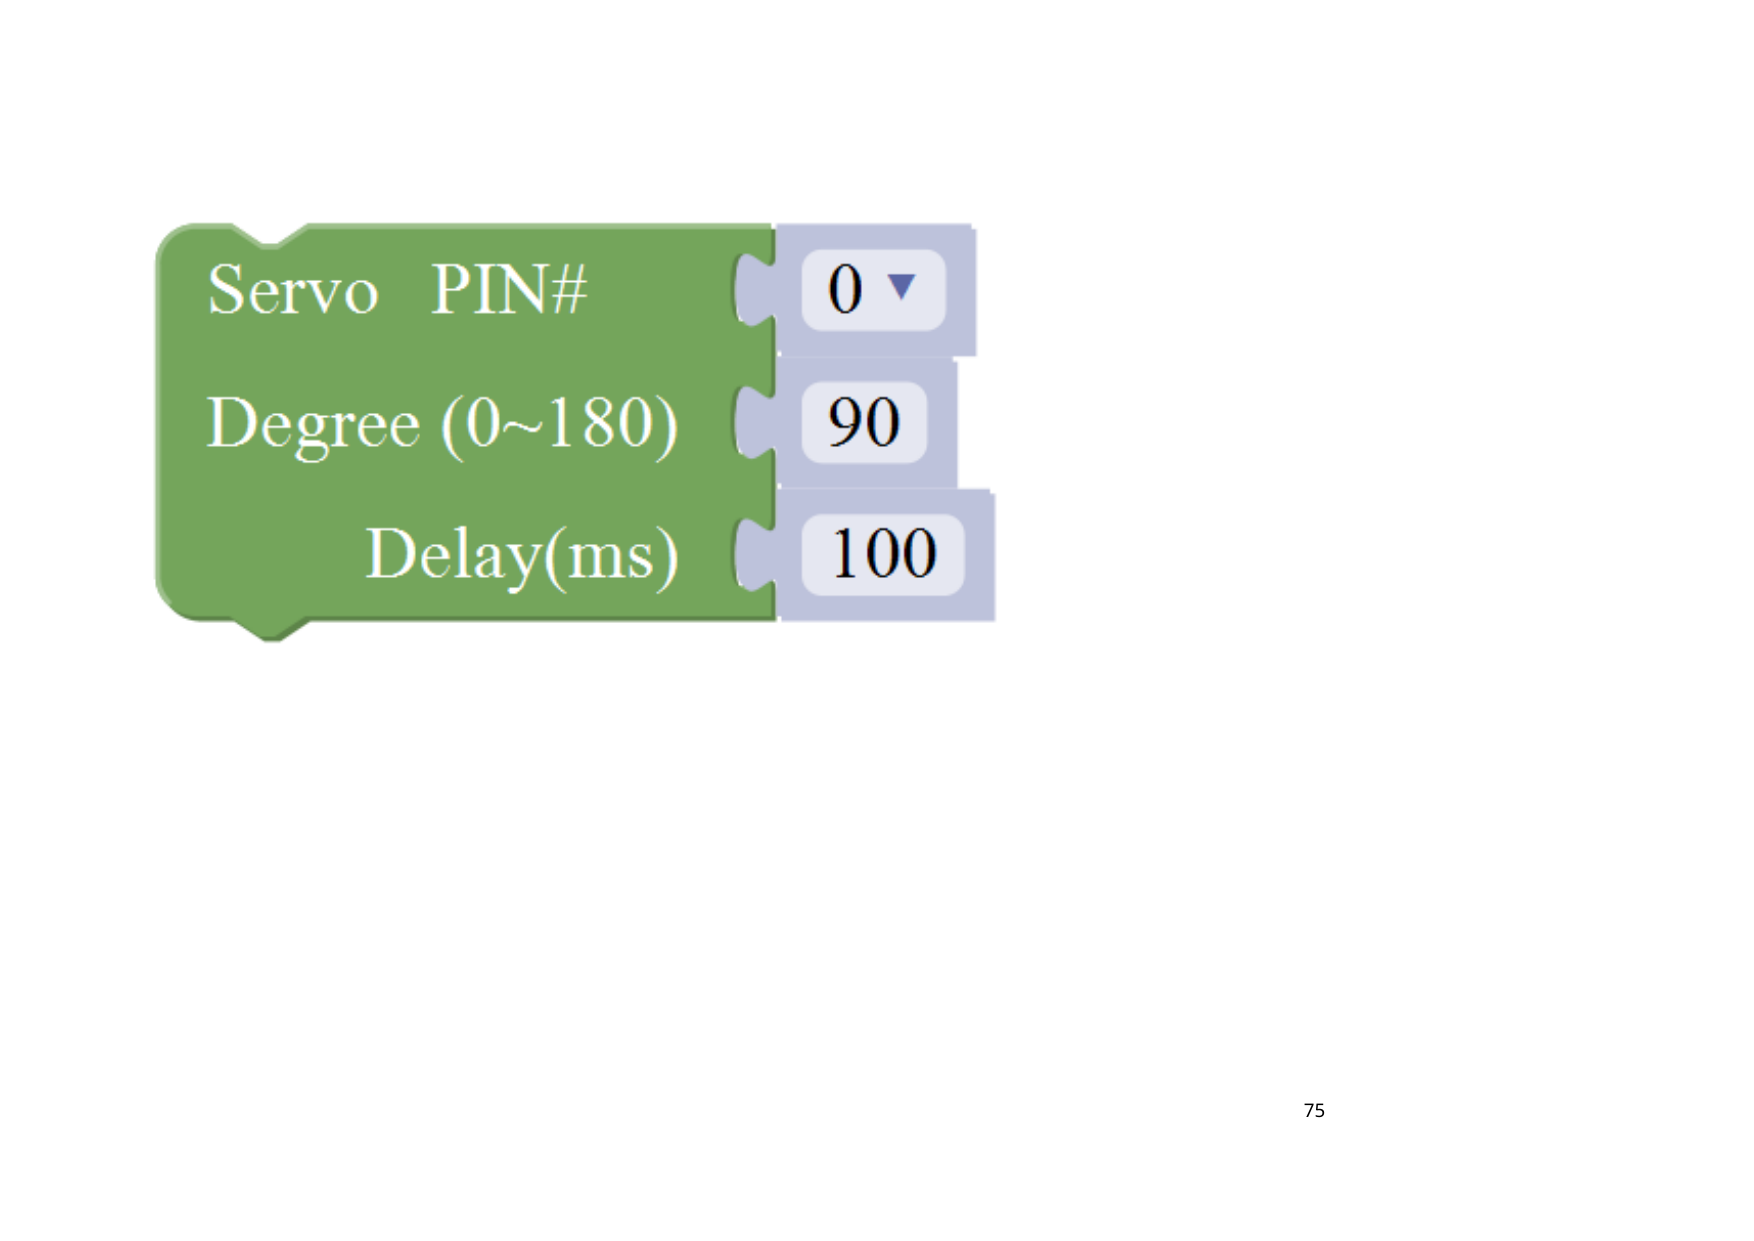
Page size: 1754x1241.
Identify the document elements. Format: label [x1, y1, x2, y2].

picture [150, 197, 1177, 670]
